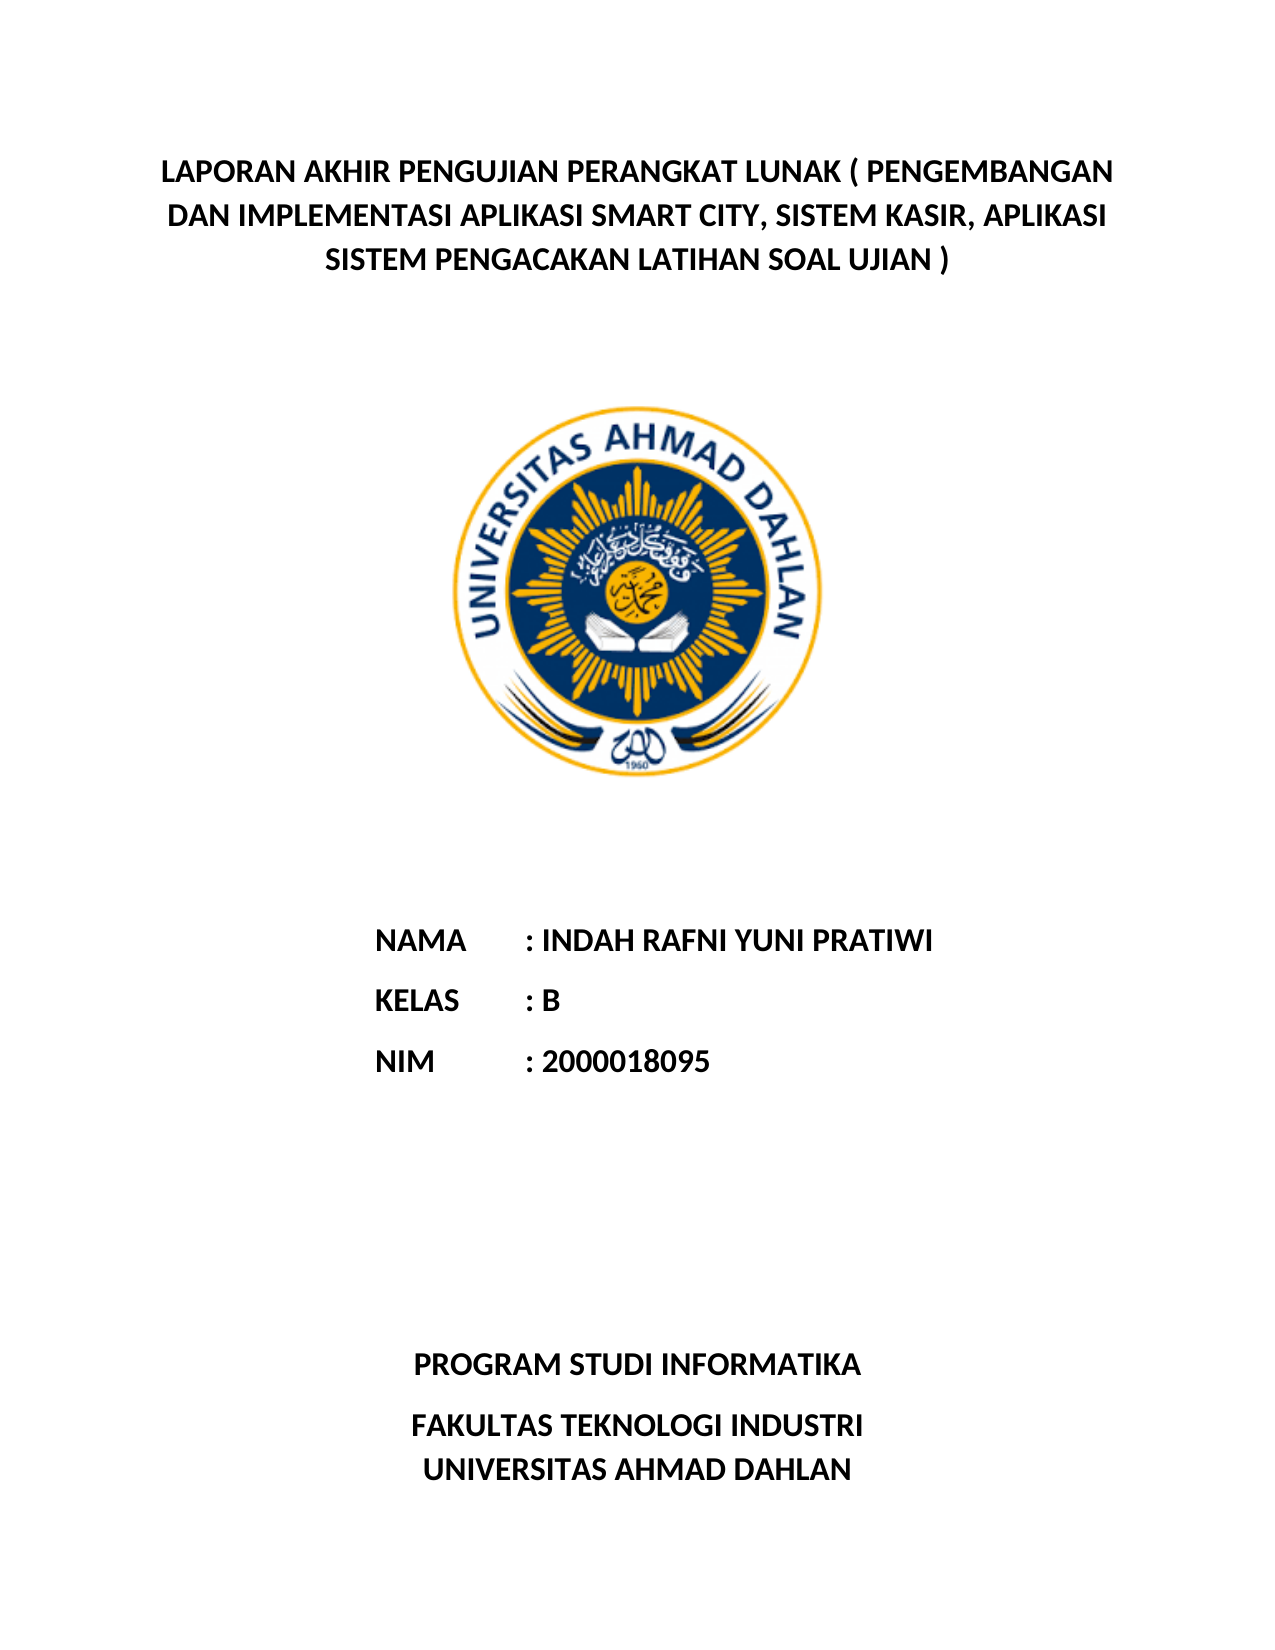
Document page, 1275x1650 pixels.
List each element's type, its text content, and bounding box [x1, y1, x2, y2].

text NIM : 2000018095 [300, 1040, 1125, 1081]
text PROGRAM STUDI INFORMATIKA [150, 1343, 1125, 1384]
picture [451, 406, 824, 779]
text NAMA : INDAH RAFNI YUNI PRATIWI [375, 919, 1125, 959]
text LAPORAN AKHIR PENGUJIAN PERANGKAT LUNAK ( PENGEMBANGAN DAN IMPLEMENTASI APLIKASI SMART CITY, SISTEM KASIR, APLIKASI SISTEM PENGACAKAN LATIHAN SOAL UJIAN ) [150, 150, 1125, 279]
text KELAS : B [300, 979, 1125, 1020]
text FAKULTAS TEKNOLOGI INDUSTRI UNIVERSITAS AHMAD DAHLAN [150, 1404, 1125, 1488]
